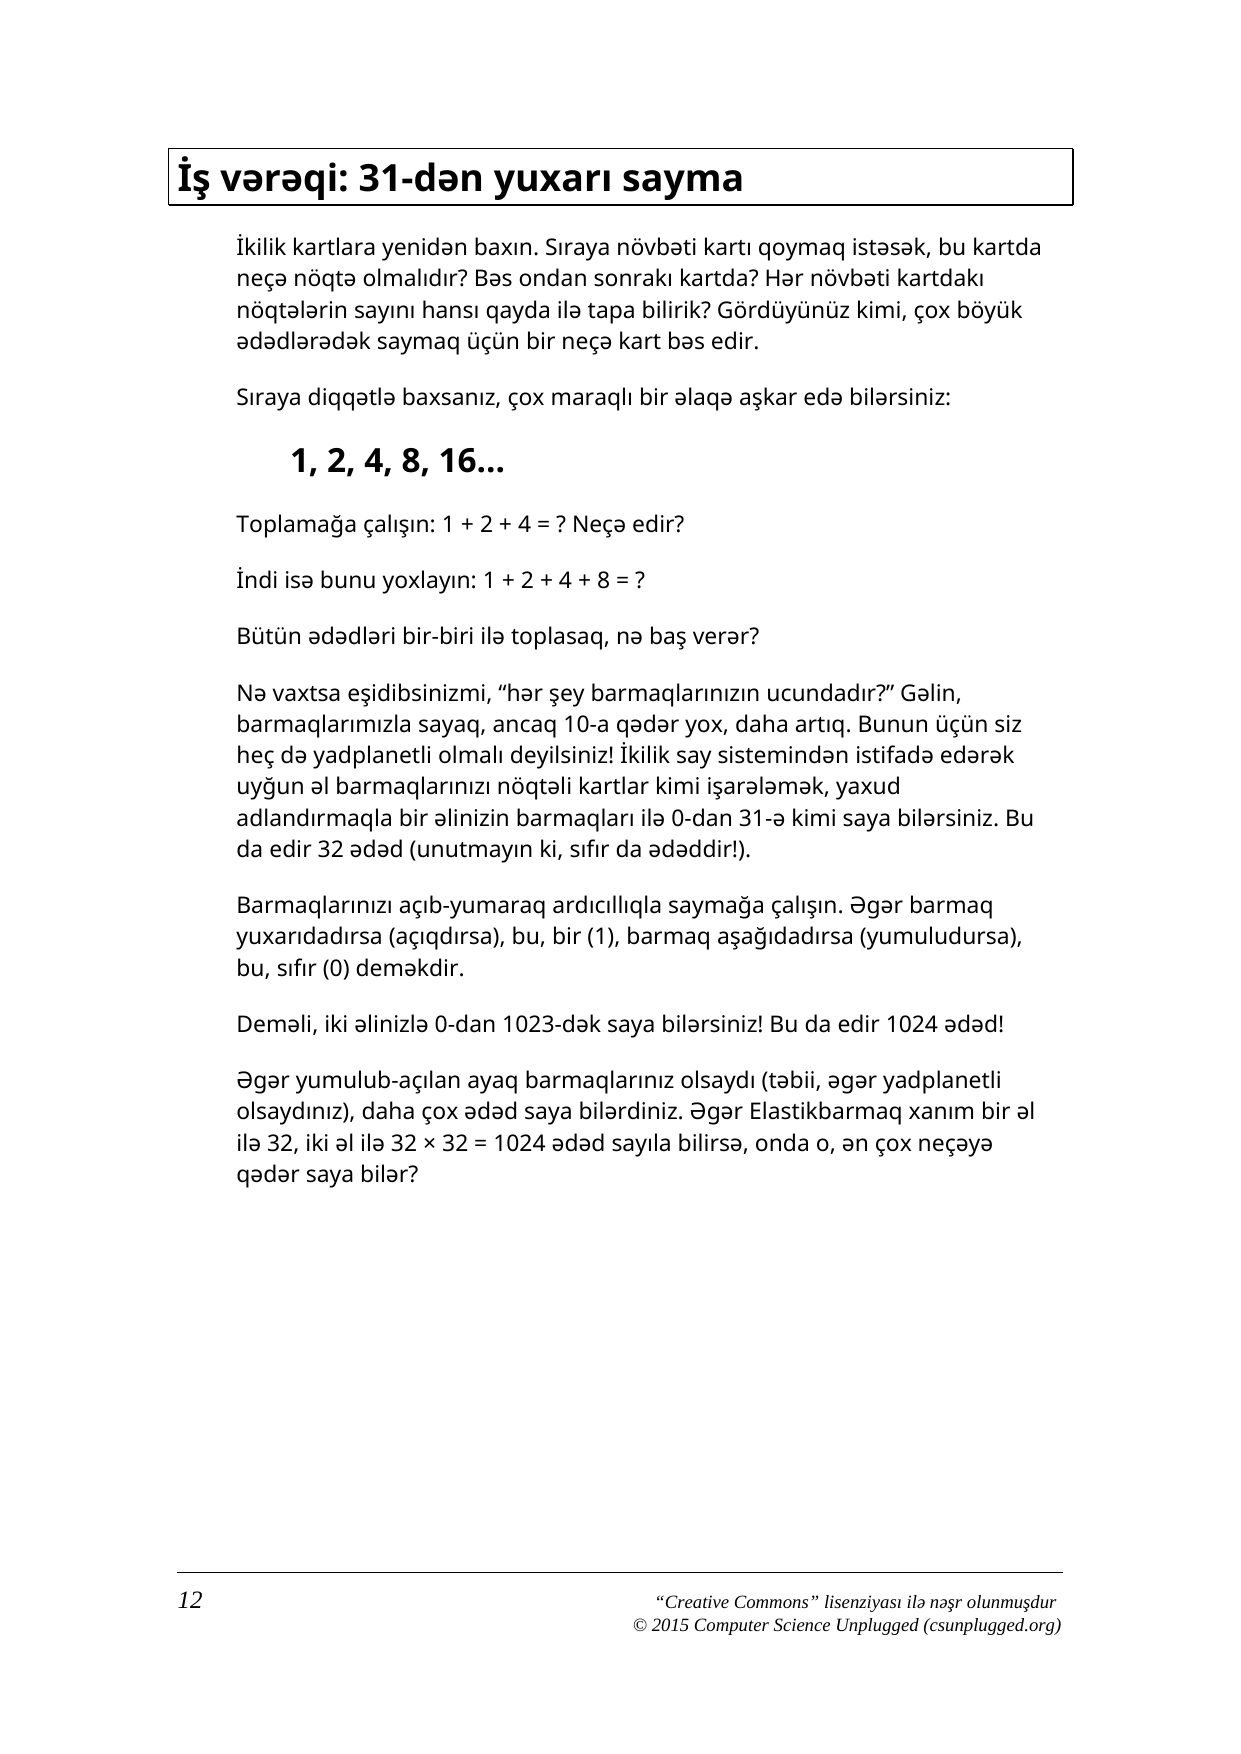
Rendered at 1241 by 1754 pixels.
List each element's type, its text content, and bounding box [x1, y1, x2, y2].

text Nə vaxtsa eşidibsinizmi, “hər şey barmaqlarınızın ucundadır?” Gəlin, barmaqlarımızla sayaq, ancaq 10-a qədər yox, daha artıq. Bunun üçün siz heç də yadplanetli olmalı deyilsiniz! İkilik say sistemindən istifadə edərək uyğun əl barmaqlarınızı nöqtəli kartlar kimi işarələmək, yaxud adlandırmaqla bir əlinizin barmaqları ilə 0-dan 31-ə kimi saya bilərsiniz. Bu da edir 32 ədəd (unutmayın ki, sıfır da ədəddir!). [236, 676, 1063, 864]
text 1, 2, 4, 8, 16… [290, 437, 1063, 483]
text Əgər yumulub-açılan ayaq barmaqlarınız olsaydı (təbii, əgər yadplanetli olsaydınız), daha çox ədəd saya bilərdiniz. Əgər Elastikbarmaq xanım bir əl ilə 32, iki əl ilə 32 × 32 = 1024 ədəd sayıla bilirsə, onda o, ən çox neçəyə qədər saya bilər? [236, 1064, 1063, 1189]
text Deməli, iki əlinizlə 0-dan 1023-dək saya bilərsiniz! Bu da edir 1024 ədəd! [236, 1008, 1063, 1039]
text İkilik kartlara yenidən baxın. Sıraya növbəti kartı qoymaq istəsək, bu kartda neçə nöqtə olmalıdır? Bəs ondan sonrakı kartda? Hər növbəti kartdakı nöqtələrin sayını hansı qayda ilə tapa bilirik? Gördüyünüz kimi, çox böyük ədədlərədək saymaq üçün bir neçə kart bəs edir. [236, 231, 1063, 356]
text Barmaqlarınızı açıb-yumaraq ardıcıllıqla saymağa çalışın. Əgər barmaq yuxarıdadırsa (açıqdırsa), bu, bir (1), barmaq aşağıdadırsa (yumuludursa), bu, sıfır (0) deməkdir. [236, 889, 1063, 983]
text Bütün ədədləri bir-biri ilə toplasaq, nə baş verər? [236, 620, 1063, 651]
title İş vərəqi: 31-dən yuxarı sayma [169, 149, 1072, 204]
text İndi isə bunu yoxlayın: 1 + 2 + 4 + 8 = ? [236, 564, 1063, 595]
text Sıraya diqqətlə baxsanız, çox maraqlı bir əlaqə aşkar edə bilərsiniz: [236, 381, 1063, 412]
text Toplamağa çalışın: 1 + 2 + 4 = ? Neçə edir? [236, 508, 1063, 539]
